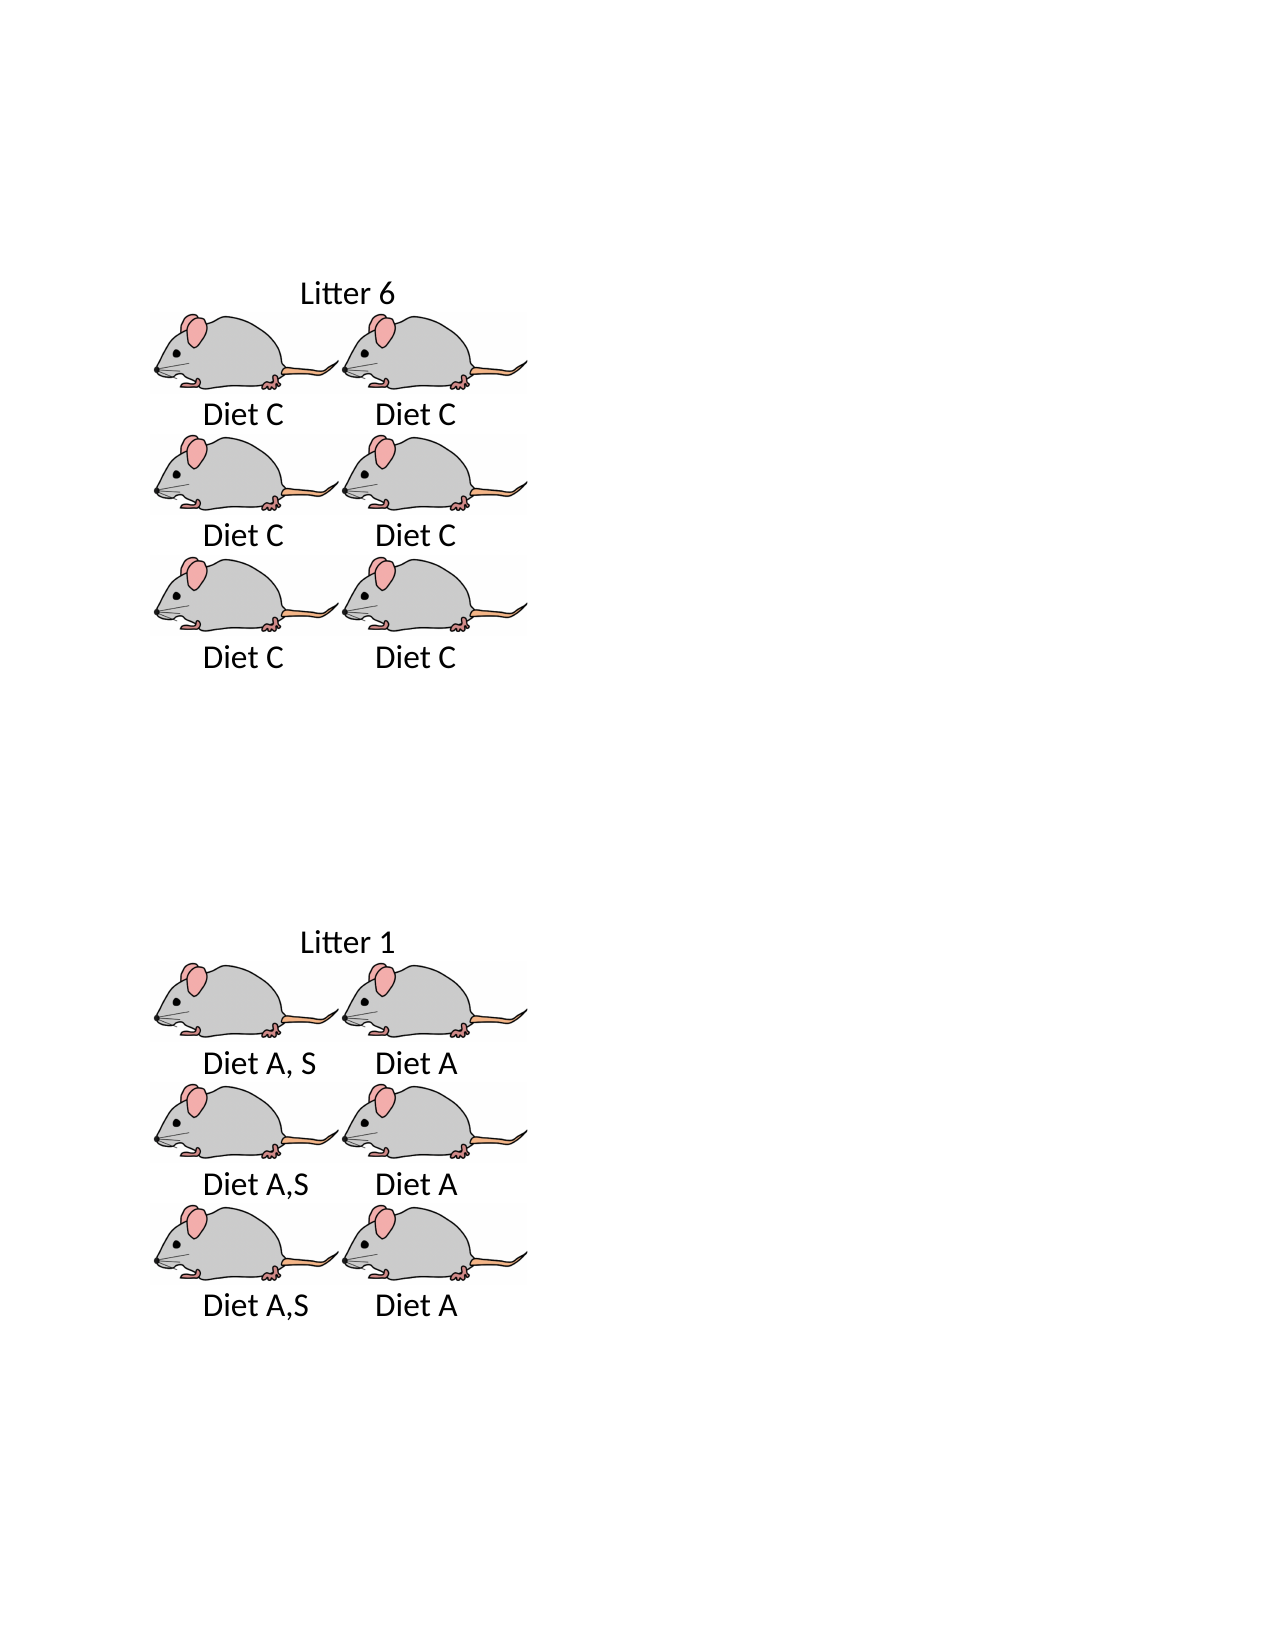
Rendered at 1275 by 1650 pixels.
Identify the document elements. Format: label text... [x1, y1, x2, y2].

text Diet A,S Diet A [150, 1284, 1125, 1325]
picture [150, 312, 528, 394]
picture [150, 961, 528, 1042]
text Diet A, S Diet A [150, 1042, 1125, 1083]
text Diet C Diet C [150, 636, 1125, 676]
picture [150, 555, 528, 636]
picture [150, 434, 528, 515]
text Diet C Diet C [150, 514, 1125, 555]
text Diet C Diet C [150, 393, 1125, 434]
text Litter 6 [225, 272, 1125, 313]
picture [150, 1082, 528, 1163]
text Litter 1 [225, 921, 1125, 961]
text Diet A,S Diet A [150, 1163, 1125, 1204]
picture [150, 1203, 528, 1285]
